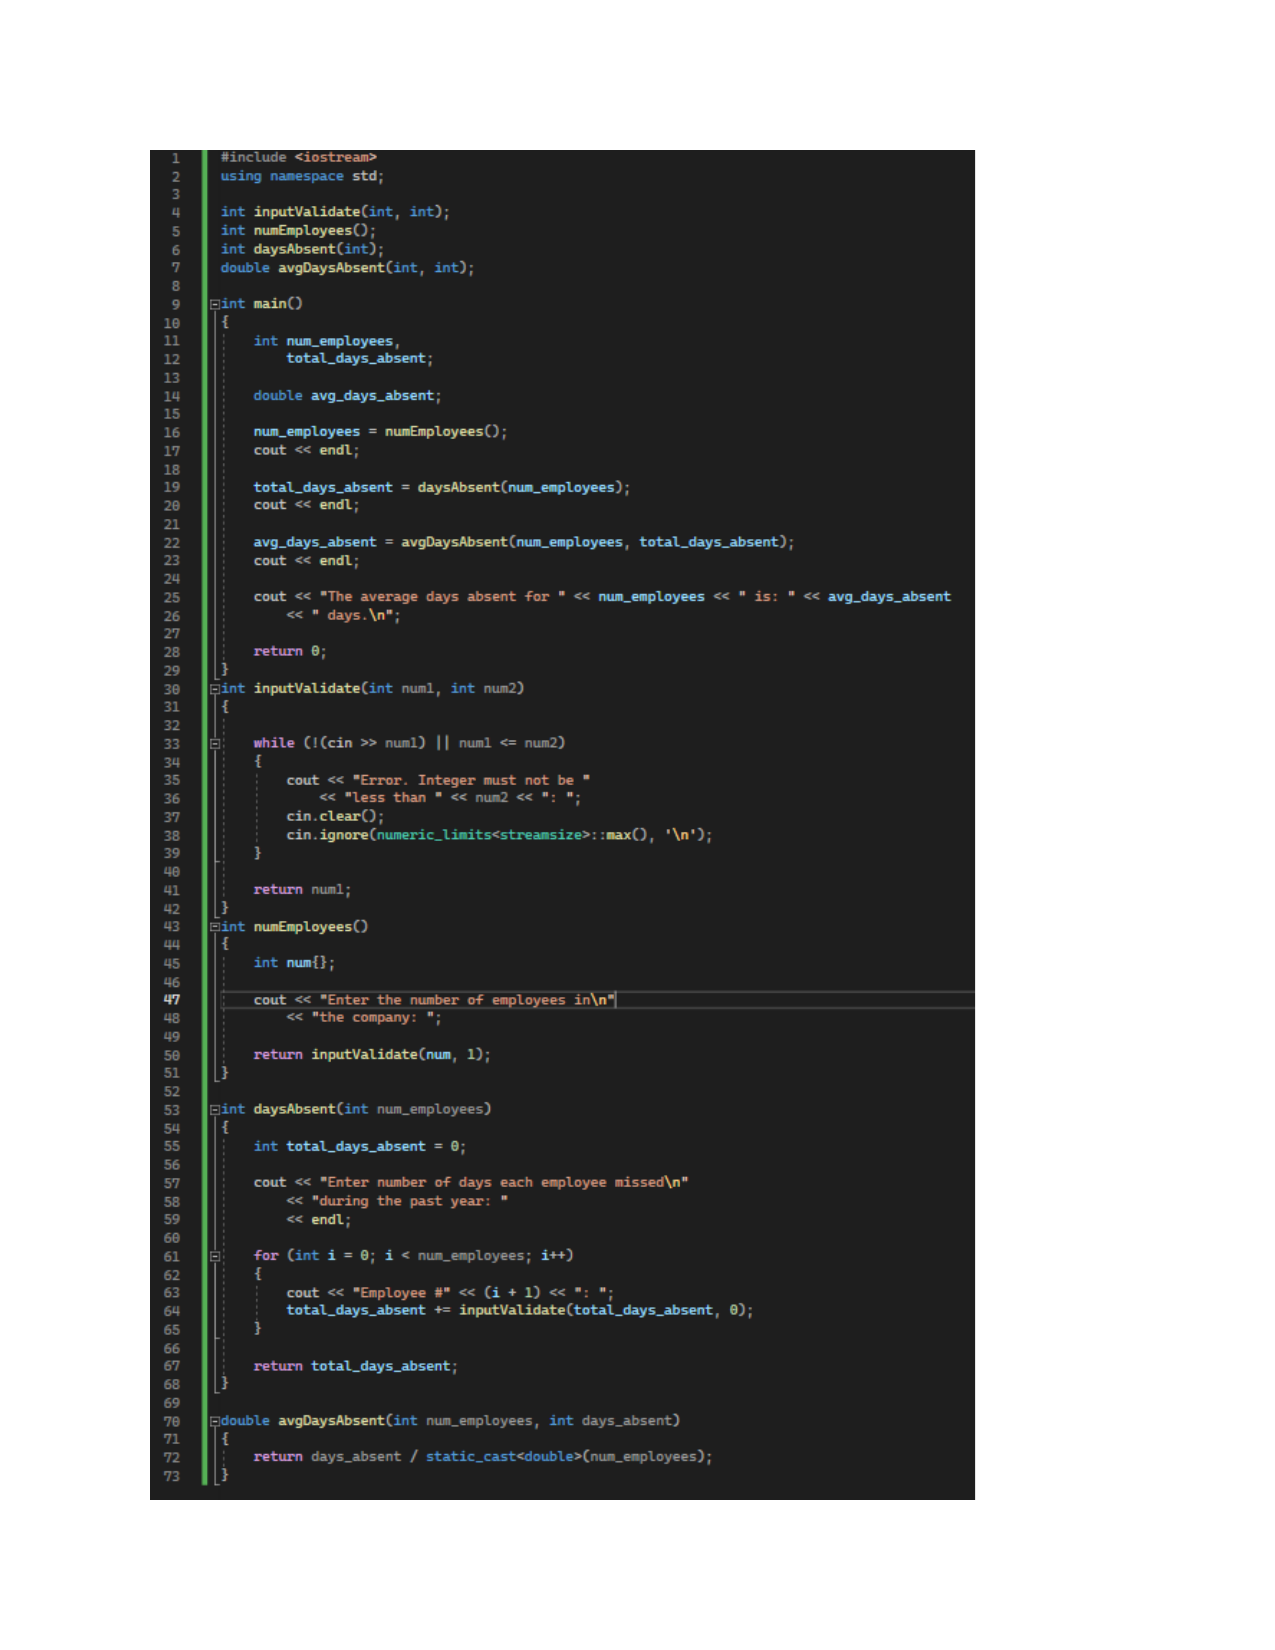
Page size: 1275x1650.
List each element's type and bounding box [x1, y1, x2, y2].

picture [150, 150, 976, 1500]
